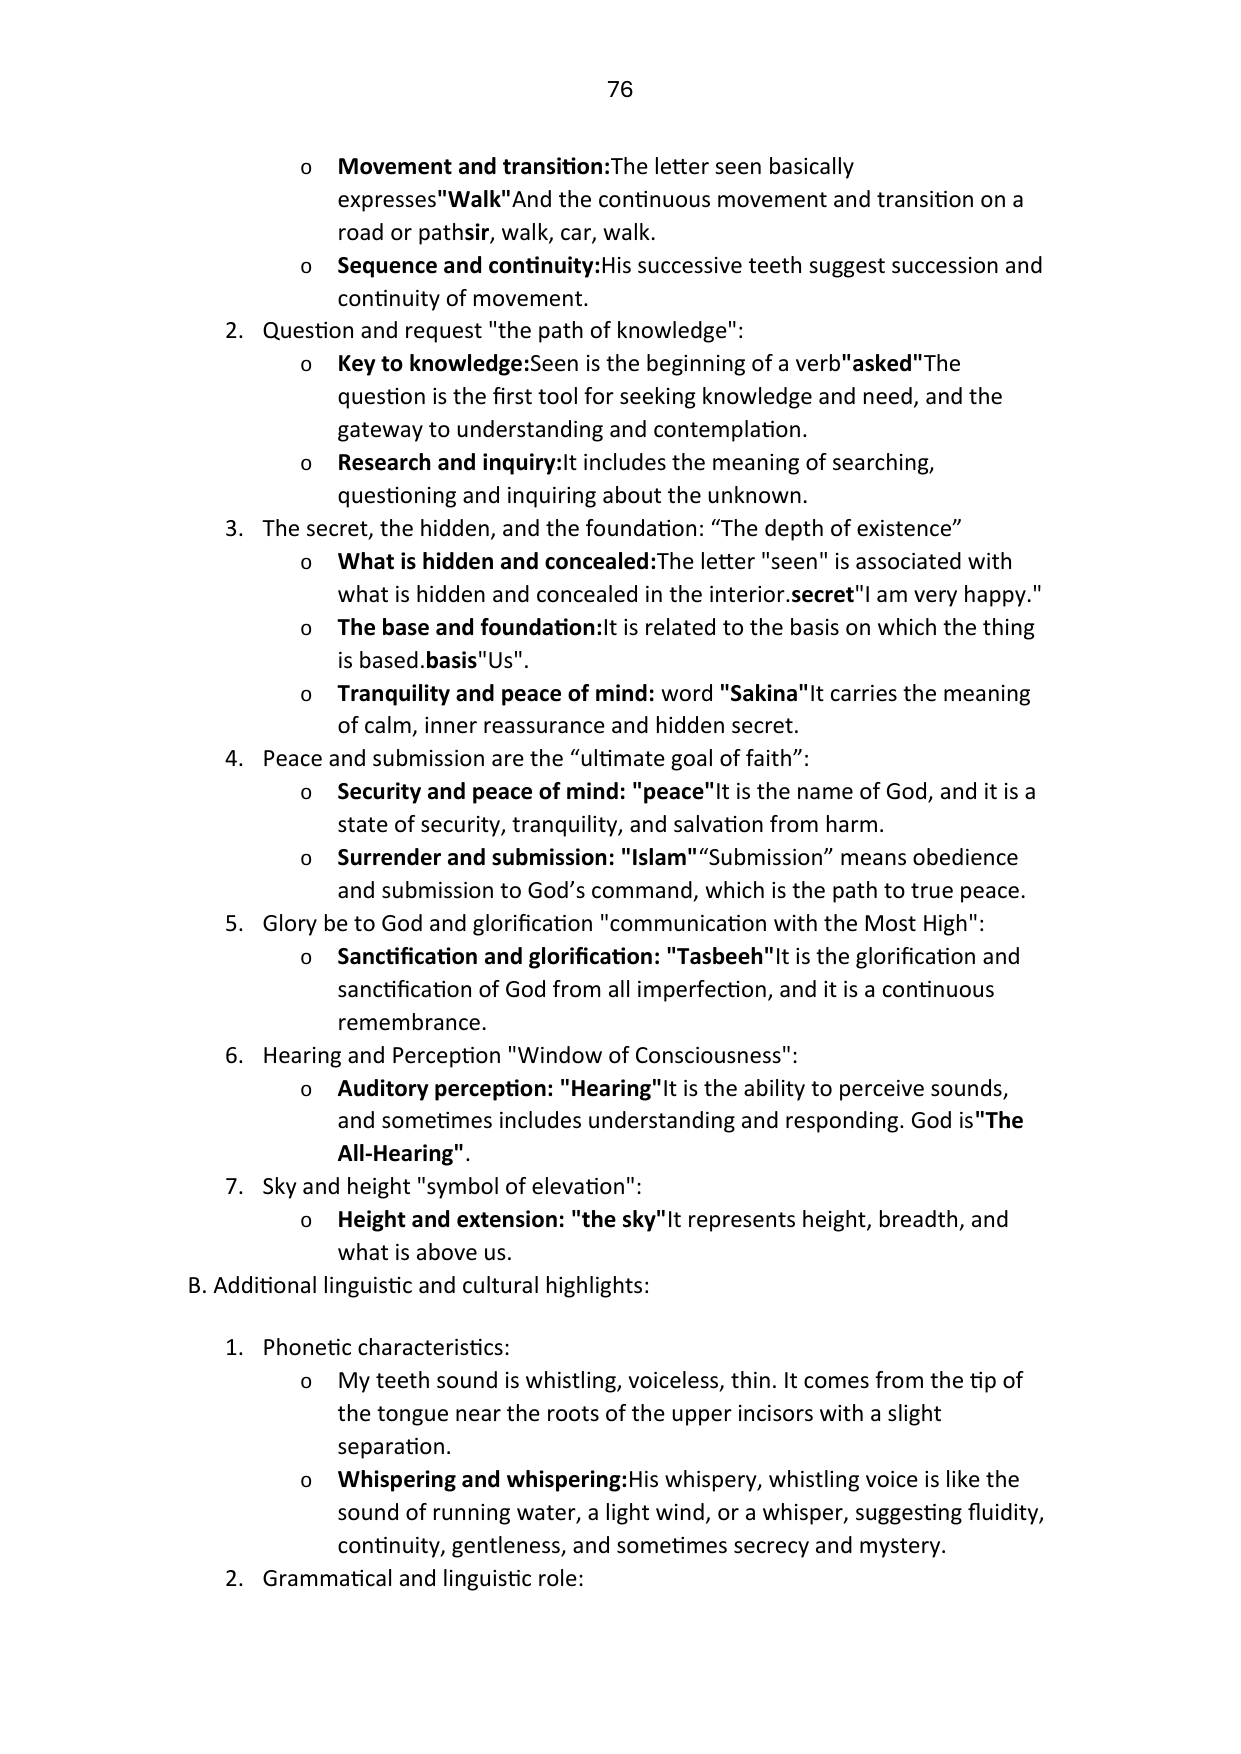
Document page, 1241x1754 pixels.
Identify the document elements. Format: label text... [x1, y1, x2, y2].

list Peace and submission are the “ultimate goal of faith”: [225, 742, 1053, 773]
list My teeth sound is whistling, voiceless, thin. It comes from the tip of the tongue near the roots of the upper incisors with a slight separation. [300, 1364, 1053, 1461]
list Research and inquiry:It includes the meaning of searching, questioning and inquiring about the unknown. [300, 446, 1053, 510]
list Phonetic characteristics: [225, 1331, 1053, 1362]
list Hearing and Perception "Window of Consciousness": [225, 1039, 1053, 1069]
list Key to knowledge:Seen is the beginning of a verb"asked"The question is the first tool for seeking knowledge and need, and the gateway to understanding and contemplation. [300, 347, 1053, 444]
text B. Additional linguistic and cultural highlights: [187, 1269, 1053, 1300]
list Question and request "the path of knowledge": [225, 314, 1053, 345]
list Auditory perception: "Hearing"It is the ability to perceive sounds, and sometimes includes understanding and responding. God is"The All-Hearing". [300, 1072, 1053, 1168]
list Movement and transition:The letter seen basically expresses"Walk"And the continuous movement and transition on a road or pathsir, walk, car, walk. [300, 150, 1053, 246]
list Height and extension: "the sky"It represents height, breadth, and what is above us. [300, 1203, 1053, 1267]
list Tranquility and peace of mind: word "Sakina"It carries the meaning of calm, inner reassurance and hidden secret. [300, 677, 1053, 740]
list Sequence and continuity:His successive teeth suggest succession and continuity of movement. [300, 249, 1053, 312]
list The base and foundation:It is related to the basis on which the thing is based.basis"Us". [300, 611, 1053, 674]
list The secret, the hidden, and the foundation: “The depth of existence” [225, 512, 1053, 543]
list Security and peace of mind: "peace"It is the name of God, and it is a state of security, tranquility, and salvation from harm. [300, 775, 1053, 839]
list Glory be to God and glorification "communication with the Most High": [225, 907, 1053, 938]
list Surrender and submission: "Islam"“Submission” means obedience and submission to God’s command, which is the path to true peace. [300, 841, 1053, 905]
list What is hidden and concealed:The letter "seen" is associated with what is hidden and concealed in the interior.secret"I am very happy." [300, 545, 1053, 608]
list Sky and height "symbol of elevation": [225, 1170, 1053, 1201]
list Grammatical and linguistic role: [225, 1562, 1053, 1592]
list Sanctification and glorification: "Tasbeeh"It is the glorification and sanctification of God from all imperfection, and it is a continuous remembrance. [300, 940, 1053, 1036]
list Whispering and whispering:His whispery, whistling voice is like the sound of running water, a light wind, or a whisper, suggesting fluidity, continuity, gentleness, and sometimes secrecy and mystery. [300, 1463, 1053, 1559]
